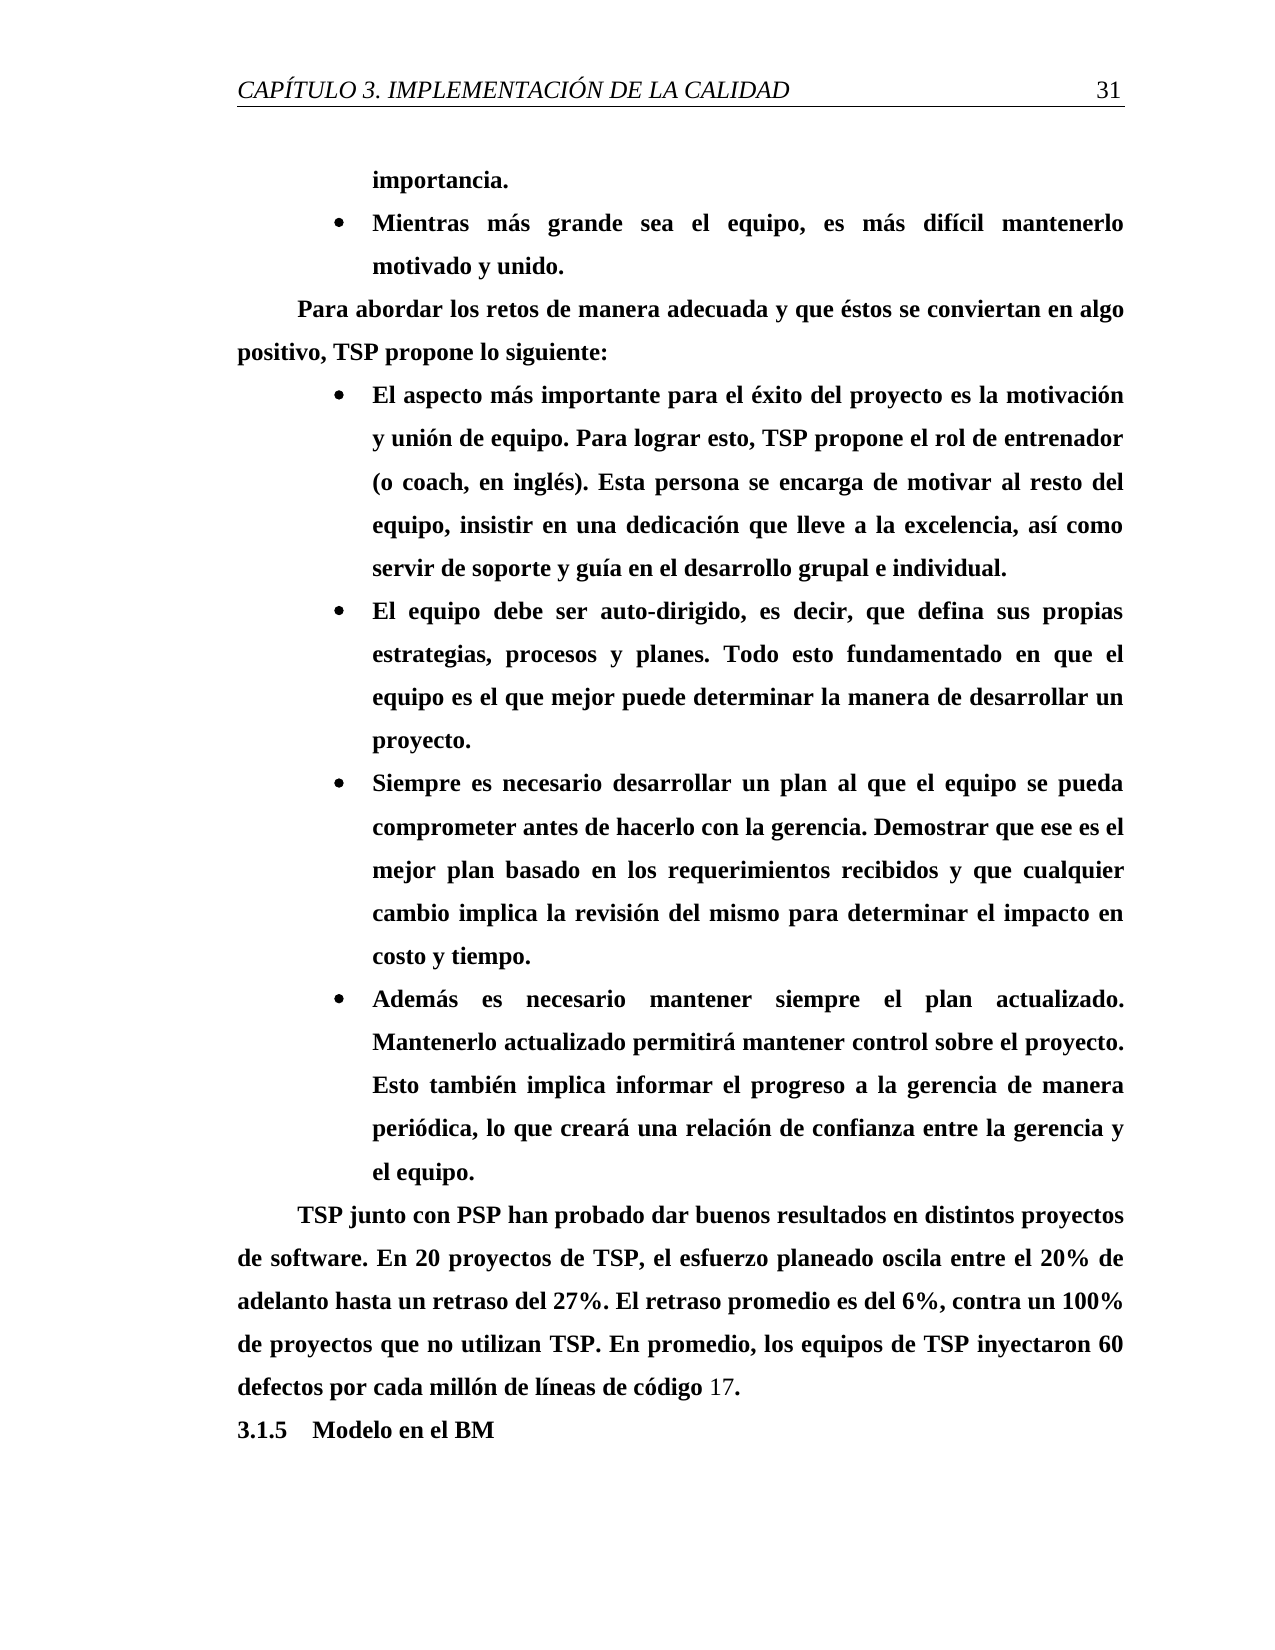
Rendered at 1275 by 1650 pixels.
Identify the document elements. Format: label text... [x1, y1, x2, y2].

list Además es necesario mantener siempre el plan actualizado. Mantenerlo actualizado permitirá mantener control sobre el proyecto. Esto también implica informar el progreso a la gerencia de manera periódica, lo que creará una relación de confianza entre la gerencia y el equipo. [334, 984, 1125, 1185]
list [334, 165, 1125, 193]
list El equipo debe ser auto-dirigido, es decir, que defina sus propias estrategias, procesos y planes. Todo esto fundamentado en que el equipo es el que mejor puede determinar la manera de desarrollar un proyecto. [334, 596, 1125, 754]
list El aspecto más importante para el éxito del proyecto es la motivación y unión de equipo. Para lograr esto, TSP propone el rol de entrenador (o coach, en inglés). Esta persona se encarga de motivar al resto del equipo, insistir en una dedicación que lleve a la excelencia, así como servir de soporte y guía en el desarrollo grupal e individual. [334, 380, 1125, 582]
list Mientras más grande sea el equipo, es más difícil mantenerlo motivado y unido. [334, 208, 1125, 280]
text TSP junto con PSP han probado dar buenos resultados en distintos proyectos de software. En 20 proyectos de TSP, el esfuerzo planeado oscila entre el 20% de adelanto hasta un retraso del 27%. El retraso promedio es del 6%, contra un 100% de proyectos que no utilizan TSP. En promedio, los equipos de TSP inyectaron 60 defectos por cada millón de líneas de código . [237, 1200, 1125, 1401]
subtitle Modelo en el BM [237, 1415, 1125, 1444]
list Siempre es necesario desarrollar un plan al que el equipo se pueda comprometer antes de hacerlo con la gerencia. Demostrar que ese es el mejor plan basado en los requerimientos recibidos y que cualquier cambio implica la revisión del mismo para determinar el impacto en costo y tiempo. [334, 768, 1125, 970]
text Para abordar los retos de manera adecuada y que éstos se conviertan en algo positivo, TSP propone lo siguiente: [237, 294, 1125, 366]
